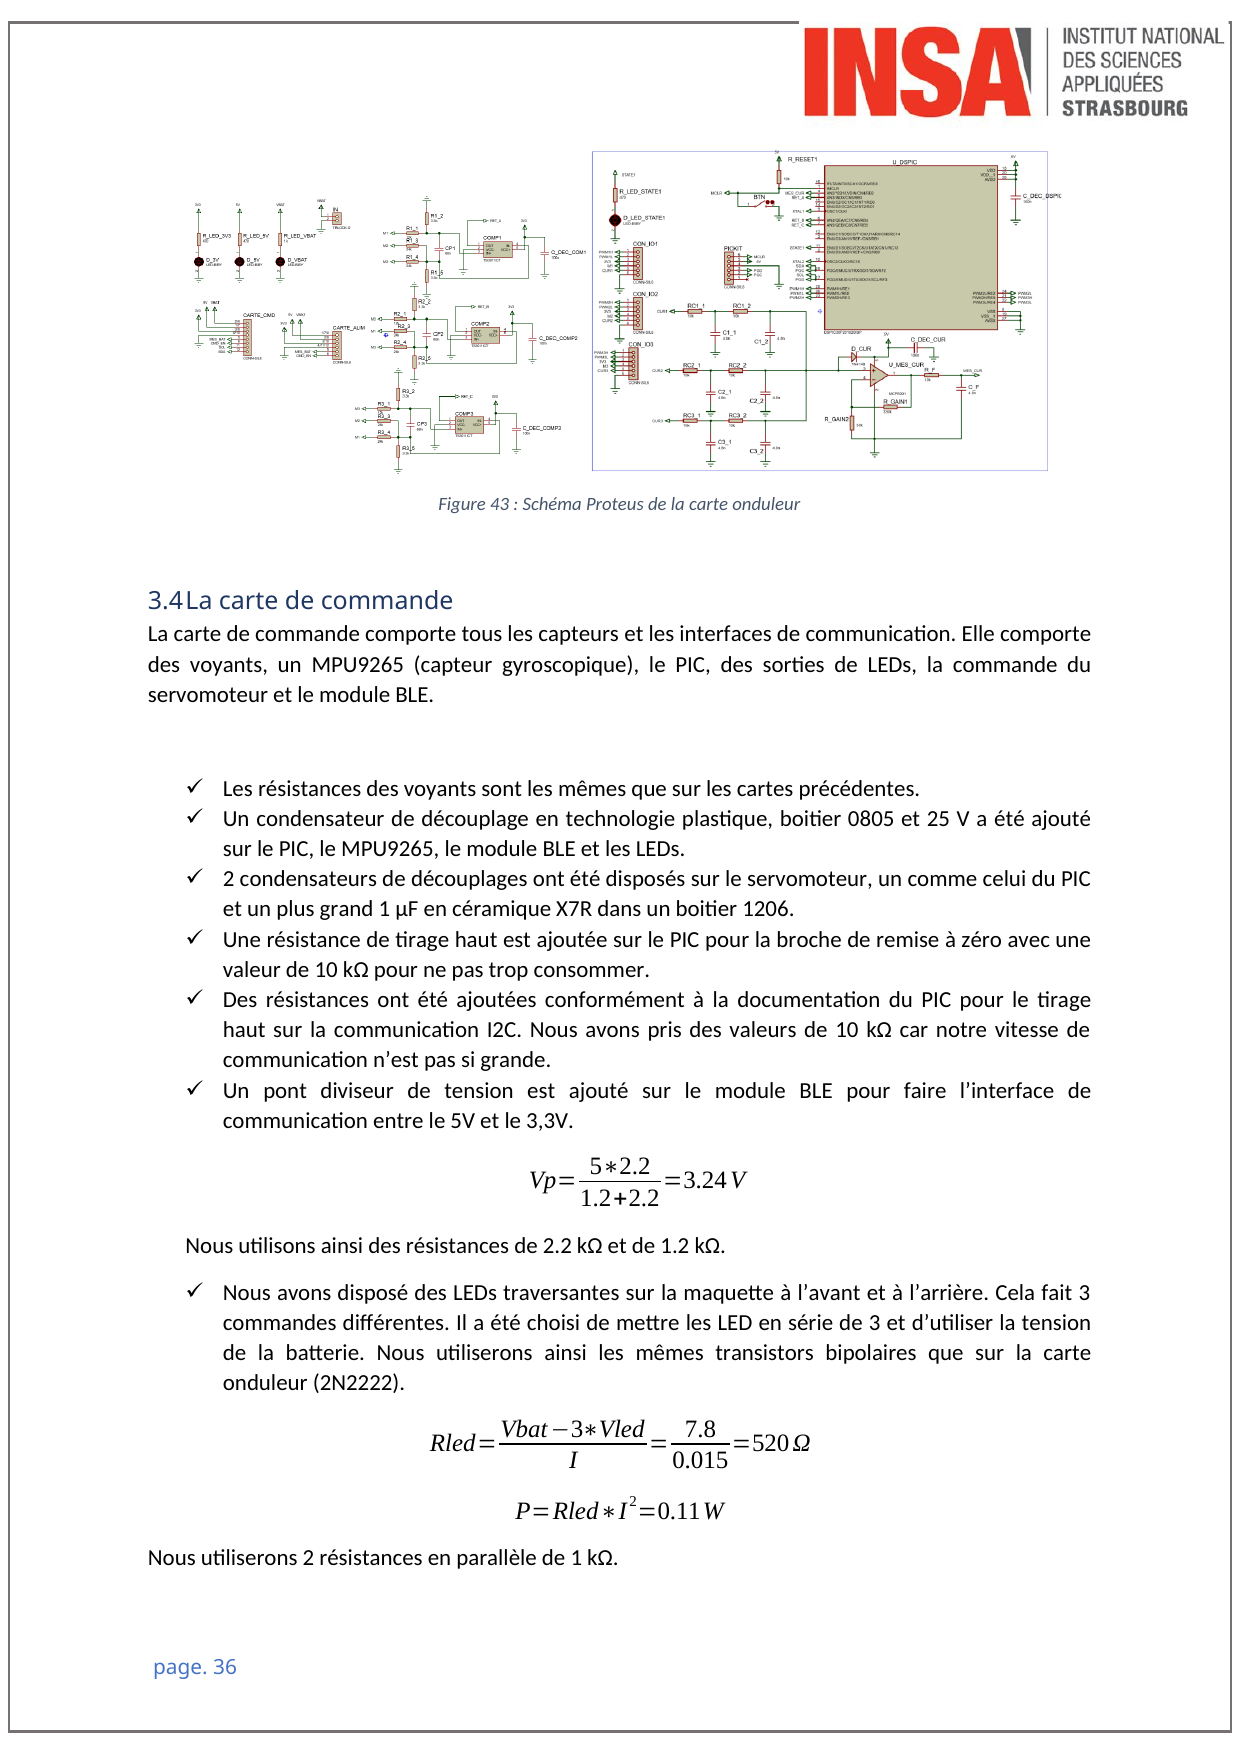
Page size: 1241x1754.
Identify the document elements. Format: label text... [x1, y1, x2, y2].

list Une résistance de tirage haut est ajoutée sur le PIC pour la broche de remise à zéro avec une valeur de 10 kΩ pour ne pas trop consommer. [185, 925, 1093, 983]
list 2 condensateurs de découplages ont été disposés sur le servomoteur, un comme celui du PIC et un plus grand 1 μF en céramique X7R dans un boitier 1206. [185, 864, 1093, 923]
list Un condensateur de découplage en technologie plastique, boitier 0805 et 25 V a été ajouté sur le PIC, le MPU9265, le module BLE et les LEDs. [185, 804, 1093, 862]
subtitle La carte de commande [148, 583, 1093, 617]
list Un pont diviseur de tension est ajouté sur le module BLE pour faire l’interface de communication entre le 5V et le 3,3V. [185, 1076, 1093, 1134]
text La carte de commande comporte tous les capteurs et les interfaces de communication. Elle comporte des voyants, un MPU9265 (capteur gyroscopique), le PIC, des sorties de LEDs, la commande du servomoteur et le module BLE. [148, 619, 1093, 708]
list Les résistances des voyants sont les mêmes que sur les cartes précédentes. [185, 774, 1093, 802]
text Nous utiliserons 2 résistances en parallèle de 1 kΩ. [148, 1543, 1093, 1571]
picture [185, 147, 1062, 474]
picture [799, 18, 1229, 134]
text Nous utilisons ainsi des résistances de 2.2 kΩ et de 1.2 kΩ. [185, 1231, 1093, 1259]
list Nous avons disposé des LEDs traversantes sur la maquette à l’avant et à l’arrière. Cela fait 3 commandes différentes. Il a été choisi de mettre les LED en série de 3 et d’utiliser la tension de la batterie. Nous utiliserons ainsi les mêmes transistors bipolaires que sur la carte onduleur (2N2222). [185, 1278, 1093, 1396]
list Des résistances ont été ajoutées conformément à la documentation du PIC pour le tirage haut sur la communication I2C. Nous avons pris des valeurs de 10 kΩ car notre vitesse de communication n’est pas si grande. [185, 985, 1093, 1074]
